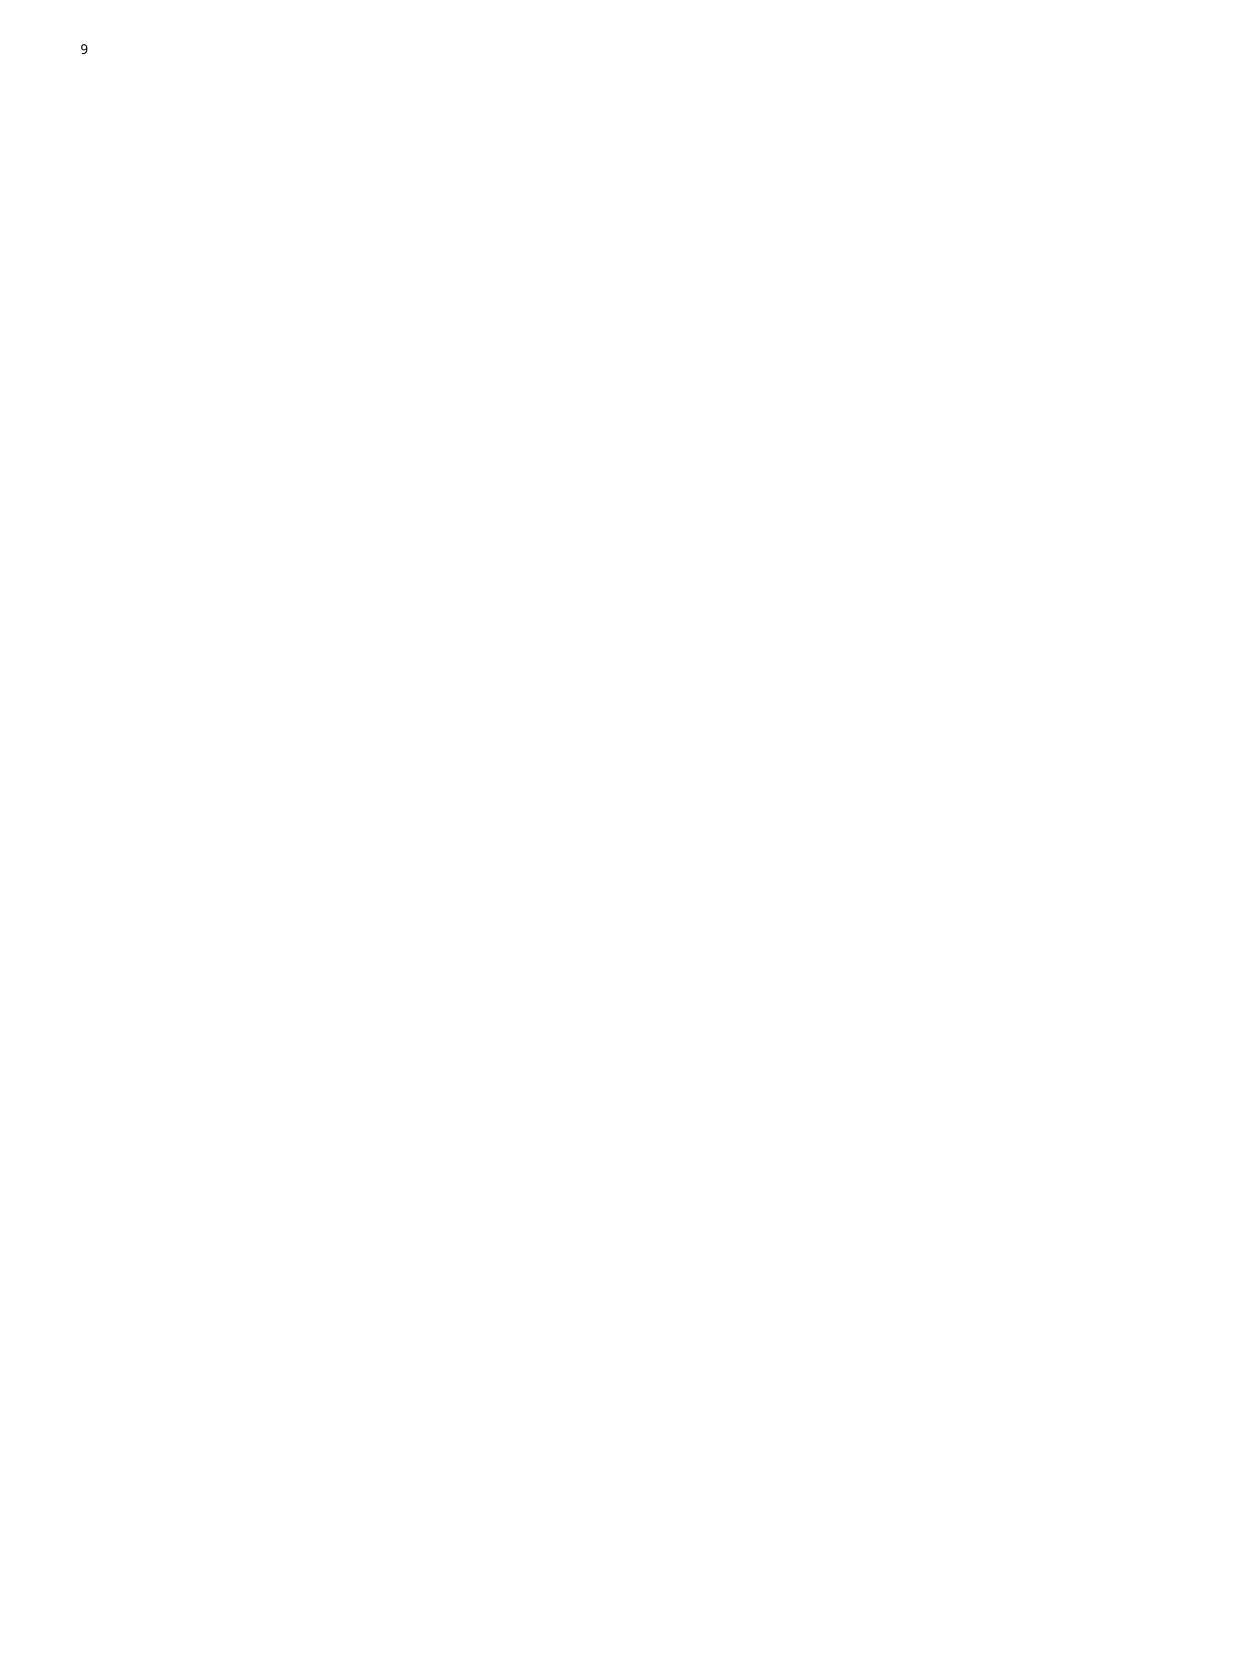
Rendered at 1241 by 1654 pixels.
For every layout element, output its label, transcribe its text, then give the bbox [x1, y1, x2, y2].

text 9 [80, 35, 1166, 59]
